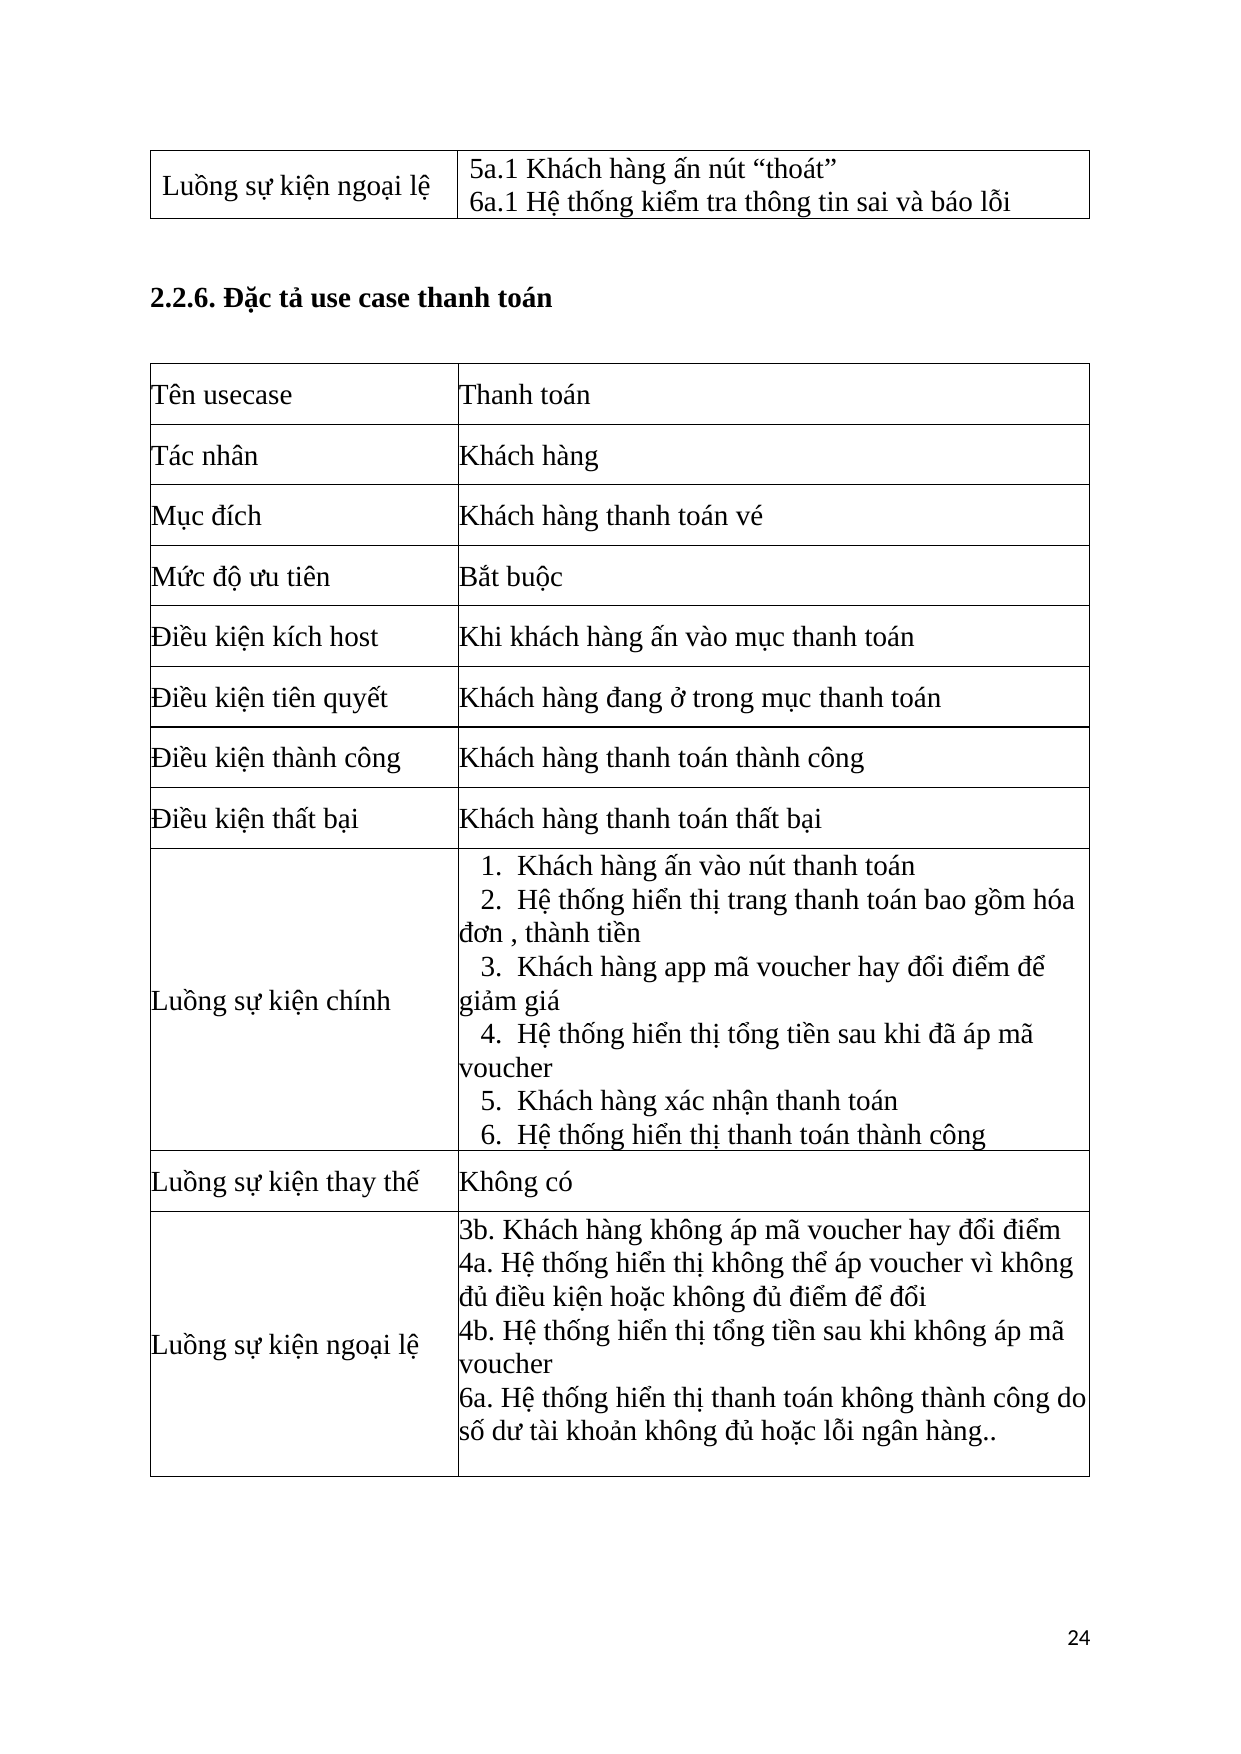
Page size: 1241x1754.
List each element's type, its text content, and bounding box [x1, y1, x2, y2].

table_cell Luồng sự kiện ngoại lệ [151, 1212, 458, 1476]
table_cell Khi khách hàng ấn vào mục thanh toán [459, 606, 1089, 666]
table_header Thanh toán [459, 364, 1089, 424]
table_header Tên usecase [151, 364, 458, 424]
table_cell Luồng sự kiện chính [151, 849, 458, 1150]
table_cell Tác nhân [151, 425, 458, 484]
table_cell 1. Khách hàng ấn vào nút thanh toán 2. Hệ thống hiển thị trang thanh toán bao gồm hóa đơn , thành tiền 3. Khách hàng app mã voucher hay đổi điểm để giảm giá 4. Hệ thống hiển thị tổng tiền sau khi đã áp mã voucher 5. Khách hàng xác nhận thanh toán 6. Hệ thống hiển thị thanh toán thành công [459, 849, 1089, 1150]
table_cell Điều kiện thành công [151, 728, 458, 787]
table_cell Điều kiện thất bại [151, 788, 458, 847]
table_cell Khách hàng thanh toán thành công [459, 728, 1089, 787]
table_cell Khách hàng thanh toán vé [459, 485, 1089, 545]
table_cell Khách hàng đang ở trong mục thanh toán [459, 667, 1089, 726]
table_cell Luồng sự kiện ngoại lệ [151, 151, 457, 218]
table_cell Mức độ ưu tiên [151, 546, 458, 605]
table_cell Khách hàng thanh toán thất bại [459, 788, 1089, 847]
table_cell 5a.1 Khách hàng ấn nút “thoát” 6a.1 Hệ thống kiểm tra thông tin sai và báo lỗi [458, 151, 1089, 218]
subtitle 2.2.6. Đặc tả use case thanh toán [150, 280, 1090, 314]
table_cell 3b. Khách hàng không áp mã voucher hay đổi điểm 4a. Hệ thống hiển thị không thể áp voucher vì không đủ điều kiện hoặc không đủ điểm để đổi 4b. Hệ thống hiển thị tổng tiền sau khi không áp mã voucher 6a. Hệ thống hiển thị thanh toán không thành công do số dư tài khoản không đủ hoặc lỗi ngân hàng.. [459, 1212, 1089, 1476]
table_cell Khách hàng [459, 425, 1089, 484]
table_cell Điều kiện tiên quyết [151, 667, 458, 726]
table_cell Mục đích [151, 485, 458, 545]
table_cell Luồng sự kiện thay thế [151, 1151, 458, 1211]
table_cell Điều kiện kích host [151, 606, 458, 666]
table_cell Không có [459, 1151, 1089, 1211]
table_cell Bắt buộc [459, 546, 1089, 605]
